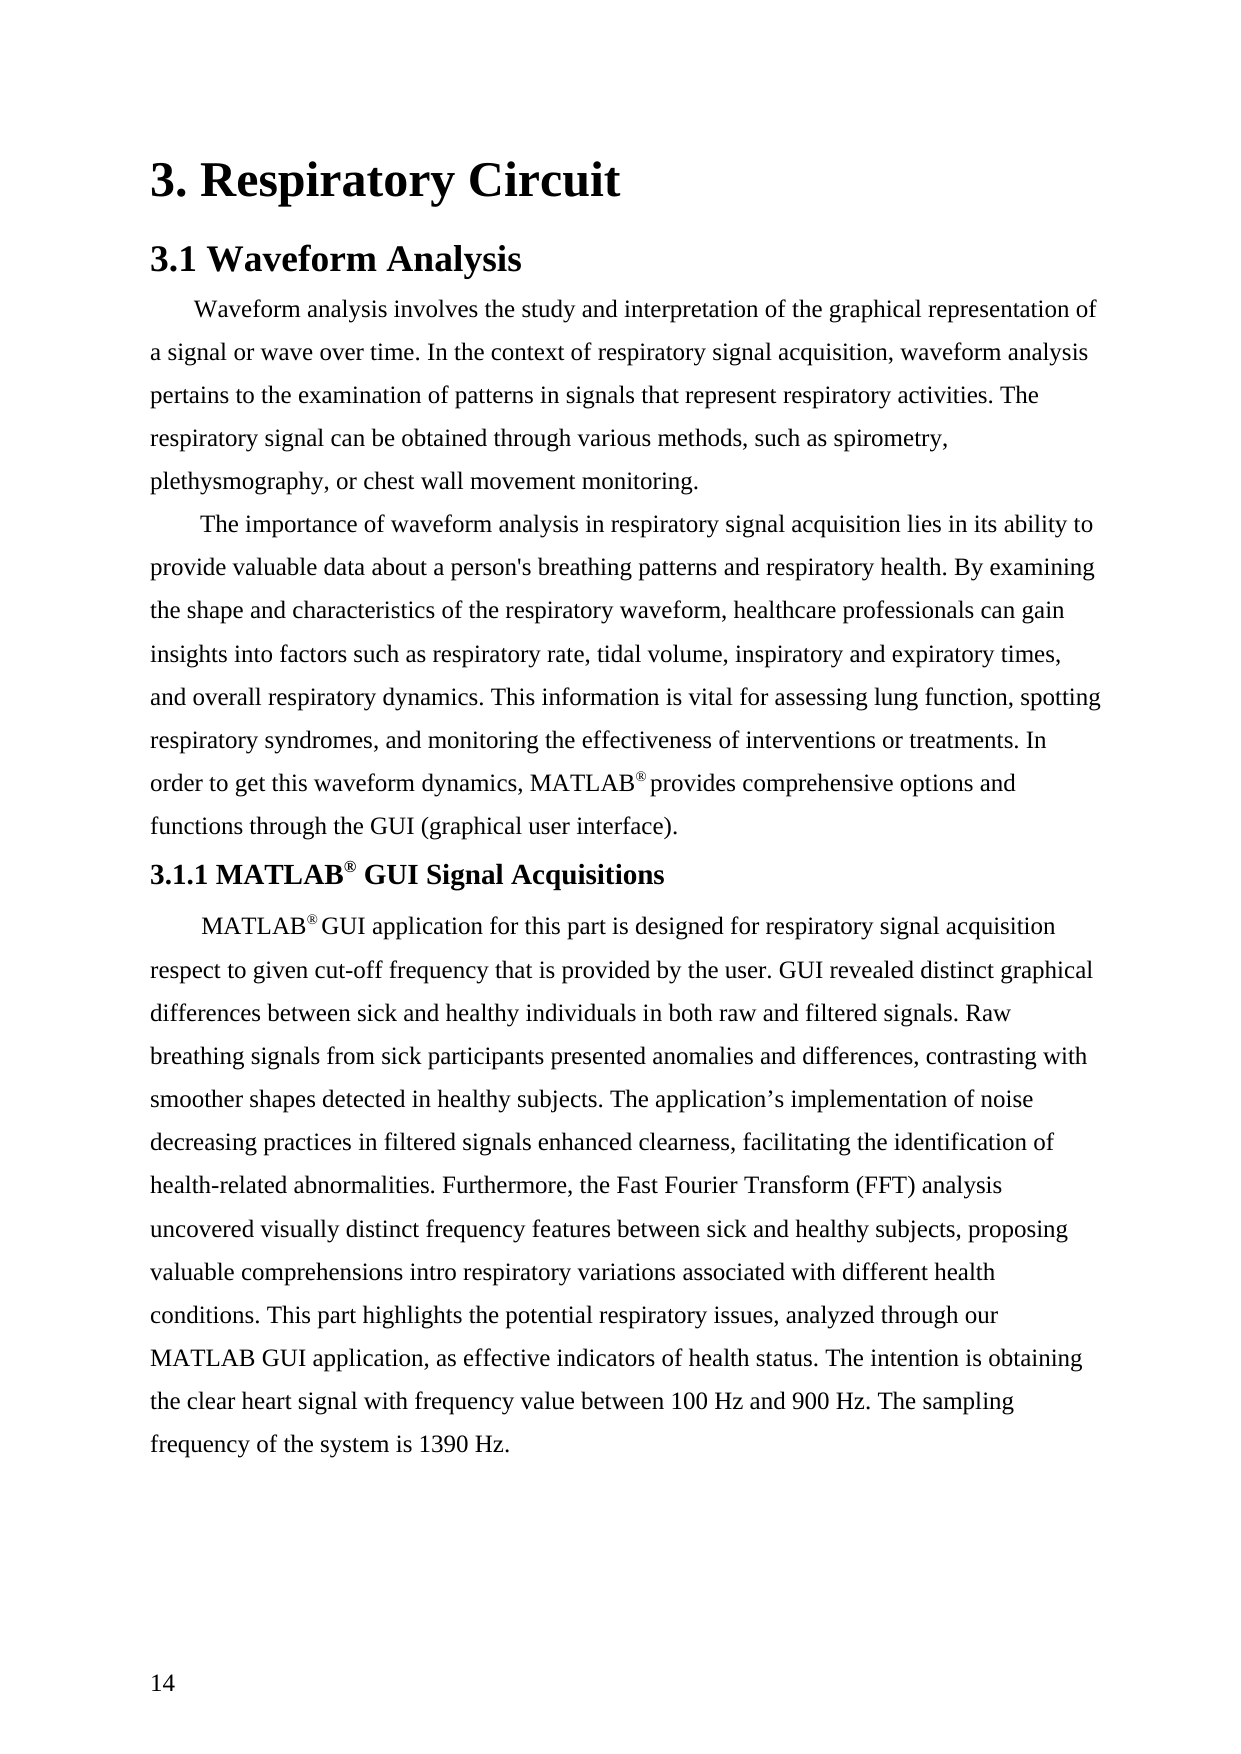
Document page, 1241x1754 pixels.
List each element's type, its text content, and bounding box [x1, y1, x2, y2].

text The importance of waveform analysis in respiratory signal acquisition lies in its ability to provide valuable data about a person's breathing patterns and respiratory health. By examining the shape and characteristics of the respiratory waveform, healthcare professionals can gain insights into factors such as respiratory rate, tidal volume, inspiratory and expiratory times, and overall respiratory dynamics. This information is vital for assessing lung function, spotting respiratory syndromes, and monitoring the effectiveness of interventions or treatments. In order to get this waveform dynamics, MATLAB® provides comprehensive options and functions through the GUI (graphical user interface). 3.1.1 MATLAB® GUI Signal Acquisitions MATLAB® GUI application for this part is designed for respiratory signal acquisition respect to given cut-off frequency that is provided by the user. GUI revealed distinct graphical differences between sick and healthy individuals in both raw and filtered signals. Raw breathing signals from sick participants presented anomalies and differences, contrasting with smoother shapes detected in healthy subjects. The application’s implementation of noise decreasing practices in filtered signals enhanced clearness, facilitating the identification of health-related abnormalities. Furthermore, the Fast Fourier Transform (FFT) analysis uncovered visually distinct frequency features between sick and healthy subjects, proposing valuable comprehensions intro respiratory variations associated with different health conditions. This part highlights the potential respiratory issues, analyzed through our MATLAB GUI application, as effective indicators of health status. The intention is obtaining the clear heart signal with frequency value between 100 Hz and 900 Hz. The sampling frequency of the system is 1390 Hz. [150, 509, 1102, 1458]
text 3. Respiratory Circuit [150, 150, 1102, 207]
text 3.1 Waveform Analysis Waveform analysis involves the study and interpretation of the graphical representation of a signal or wave over time. In the context of respiratory signal acquisition, waveform analysis pertains to the examination of patterns in signals that represent respiratory activities. The respiratory signal can be obtained through various methods, such as spirometry, plethysmography, or chest wall movement monitoring. [150, 236, 1102, 495]
